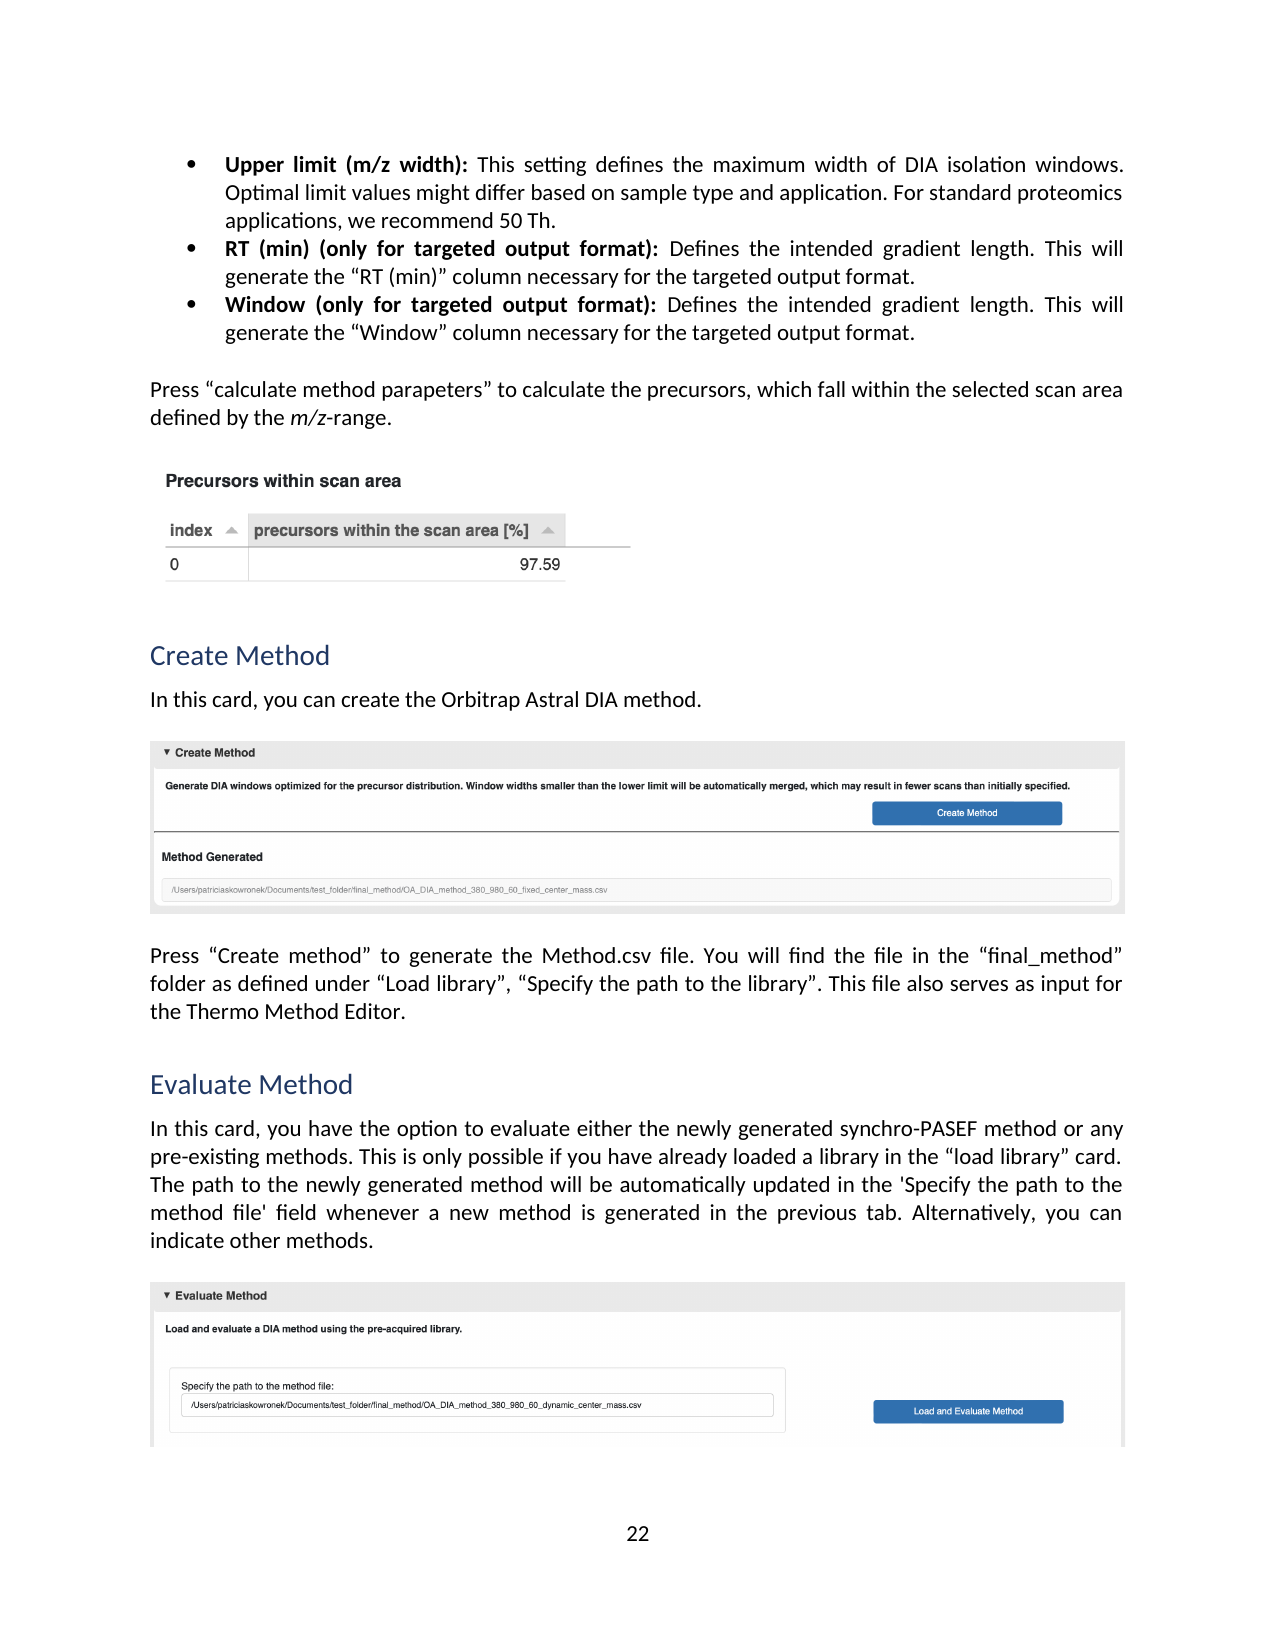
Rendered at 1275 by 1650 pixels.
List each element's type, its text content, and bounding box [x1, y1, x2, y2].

text Press “Create method” to generate the Method.csv file. You will find the file in the “final_method” folder as defined under “Load library”, “Specify the path to the library”. This file also serves as input for the Thermo Method Editor. [150, 941, 1125, 1026]
picture [150, 741, 1125, 914]
text In this card, you have the option to evaluate either the newly generated synchro-PASEF method or any pre-existing methods. This is only possible if you have already loaded a library in the “load library” card. The path to the newly generated method will be automatically updated in the 'Specify the path to the method file' field whenever a new method is generated in the previous tab. Alternatively, you can indicate other methods. [150, 1114, 1125, 1254]
text Press “calculate method parapeters” to calculate the precursors, which fall within the selected scan area defined by the m/z-range. [150, 375, 1125, 431]
list Upper limit (m/z width): This setting defines the maximum width of DIA isolation windows. Optimal limit values might differ based on sample type and application. For standard proteomics applications, we recommend 50 Th. [187, 150, 1125, 234]
picture [150, 459, 642, 597]
subtitle Evaluate Method [150, 1066, 1125, 1102]
list RT (min) (only for targeted output format): Defines the intended gradient length. This will generate the “RT (min)” column necessary for the targeted output format. [187, 234, 1125, 290]
subtitle Create Method [150, 637, 1125, 672]
list Window (only for targeted output format): Defines the intended gradient length. This will generate the “Window” column necessary for the targeted output format. [187, 290, 1125, 346]
text In this card, you can create the Orbitrap Astral DIA method. [150, 685, 1125, 713]
picture [150, 1282, 1125, 1447]
